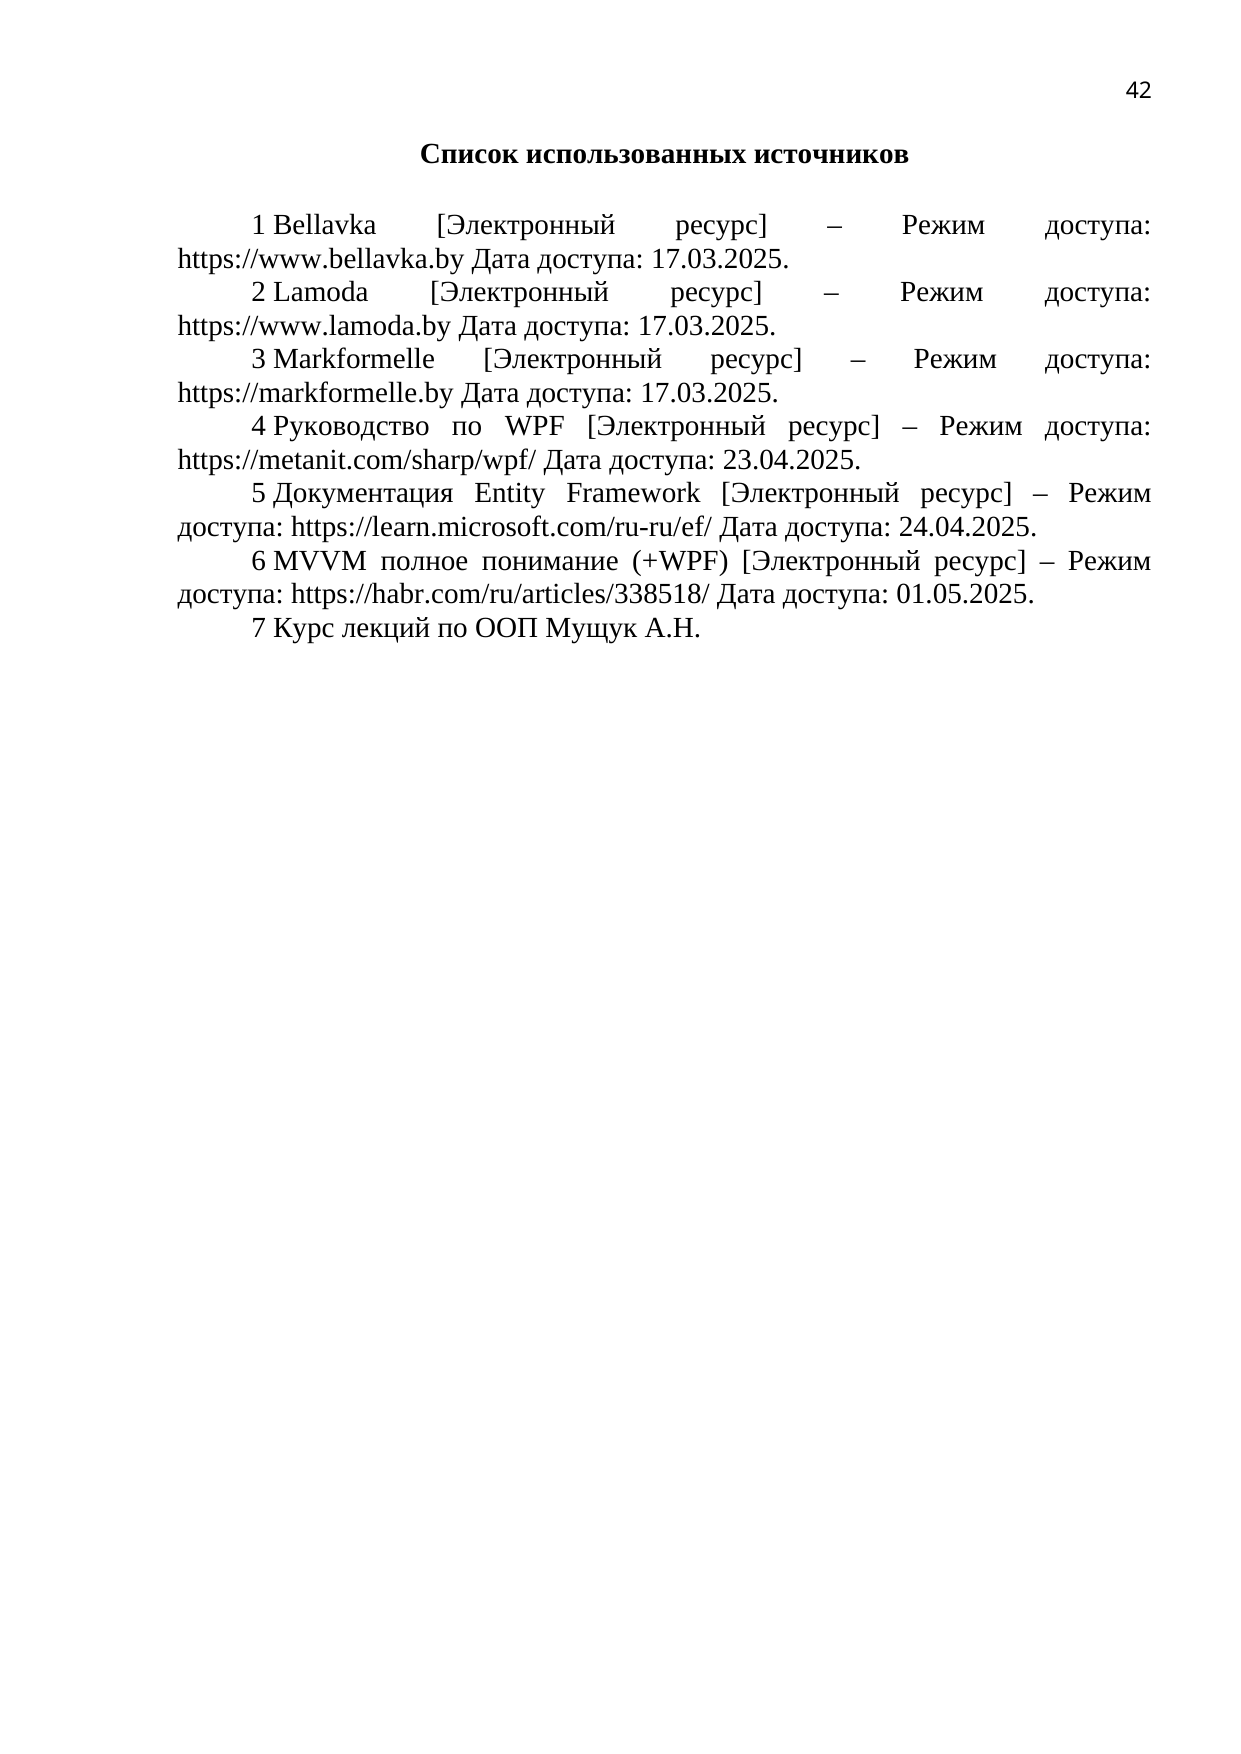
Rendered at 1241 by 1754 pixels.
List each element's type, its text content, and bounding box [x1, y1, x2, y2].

text 4 Руководство по WPF [Электронный ресурс] – Режим доступа: https://metanit.com/sharp/wpf/ Дата доступа: 23.04.2025. [177, 408, 1152, 476]
subtitle Список использованных источников [177, 136, 1152, 170]
text 3 Markformelle [Электронный ресурс] – Режим доступа: https://markformelle.by Дата доступа: 17.03.2025. [177, 341, 1152, 408]
text 5 Документация Entity Framework [Электронный ресурс] – Режим доступа: https://learn.microsoft.com/ru-ru/ef/ Дата доступа: 24.04.2025. [177, 476, 1152, 543]
text 1 Bellavka [Электронный ресурс] – Режим доступа: https://www.bellavka.by Дата доступа: 17.03.2025. [177, 207, 1152, 274]
text 7 Курс лекций по ООП Мущук А.Н. [177, 610, 1152, 643]
text 6 MVVM полное понимание (+WPF) [Электронный ресурс] – Режим доступа: https://habr.com/ru/articles/338518/ Дата доступа: 01.05.2025. [177, 543, 1152, 610]
text 2 Lamoda [Электронный ресурс] – Режим доступа: https://www.lamoda.by Дата доступа: 17.03.2025. [177, 274, 1152, 341]
